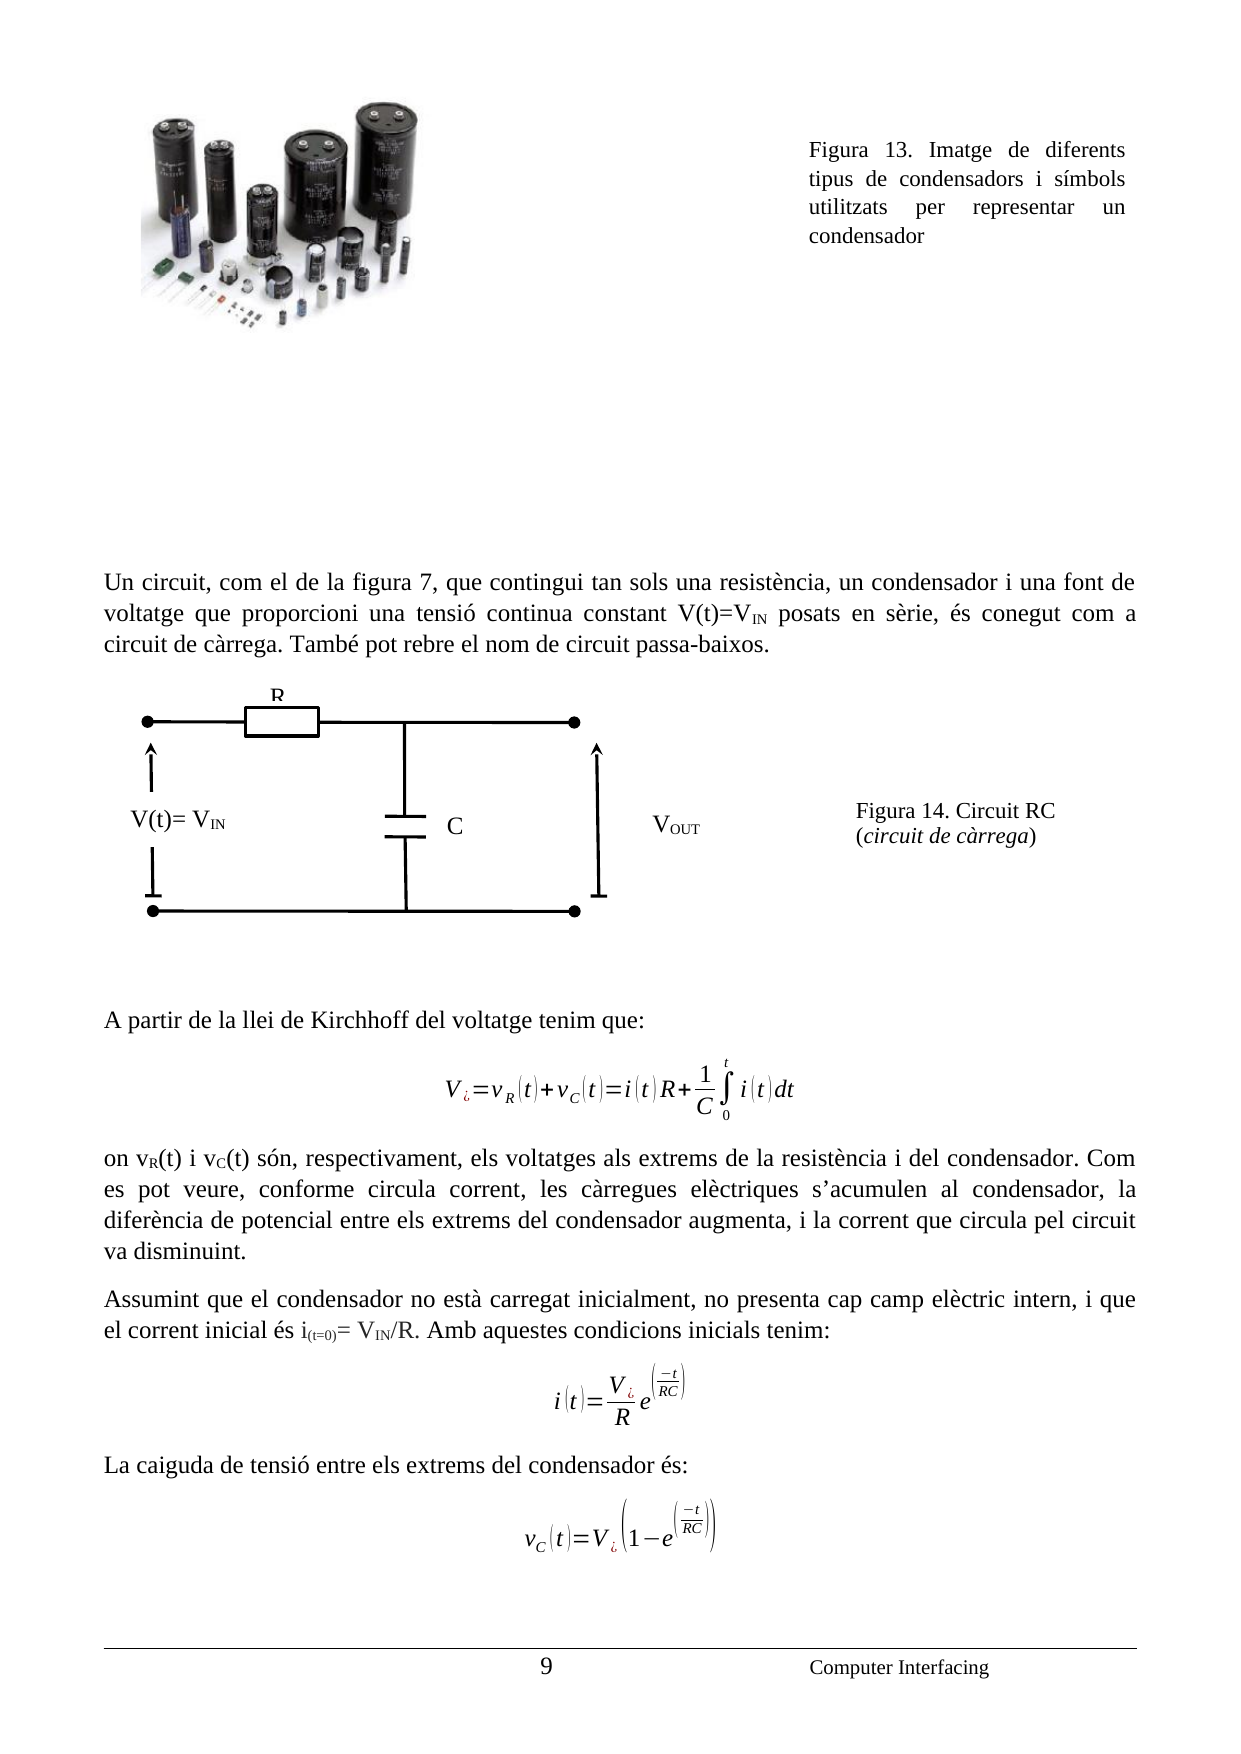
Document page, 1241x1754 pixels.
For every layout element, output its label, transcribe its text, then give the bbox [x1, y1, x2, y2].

text Assumint que el condensador no està carregat inicialment, no presenta cap camp elèctric intern, i que el corrent inicial és i(t=0)= VIN/R. Amb aquestes condicions inicials tenim: [103, 1284, 1137, 1343]
table_header Figura 13. Imatge de diferents tipus de condensadors i símbols utilitzats per representar un condensador [798, 89, 1137, 567]
text Un circuit, com el de la figura 7, que contingui tan sols una resistència, un condensador i una font de voltatge que proporcioni una tensió continua constant V(t)=VIN posats en sèrie, és conegut com a circuit de càrrega. També pot rebre el nom de circuit passa-baixos. [103, 567, 1137, 658]
text La caiguda de tensió entre els extrems del condensador és: [103, 1450, 1137, 1479]
table_header [130, 89, 797, 567]
text A partir de la llei de Kirchhoff del voltatge tenim que: [103, 1005, 1137, 1034]
text on vR(t) i vC(t) són, respectivament, els voltatges als extrems de la resistència i del condensador. Com es pot veure, conforme circula corrent, les càrregues elèctriques s’acumulen al condensador, la diferència de potencial entre els extrems del condensador augmenta, i la corrent que circula pel circuit va disminuint. [103, 1143, 1137, 1265]
picture [140, 88, 434, 346]
